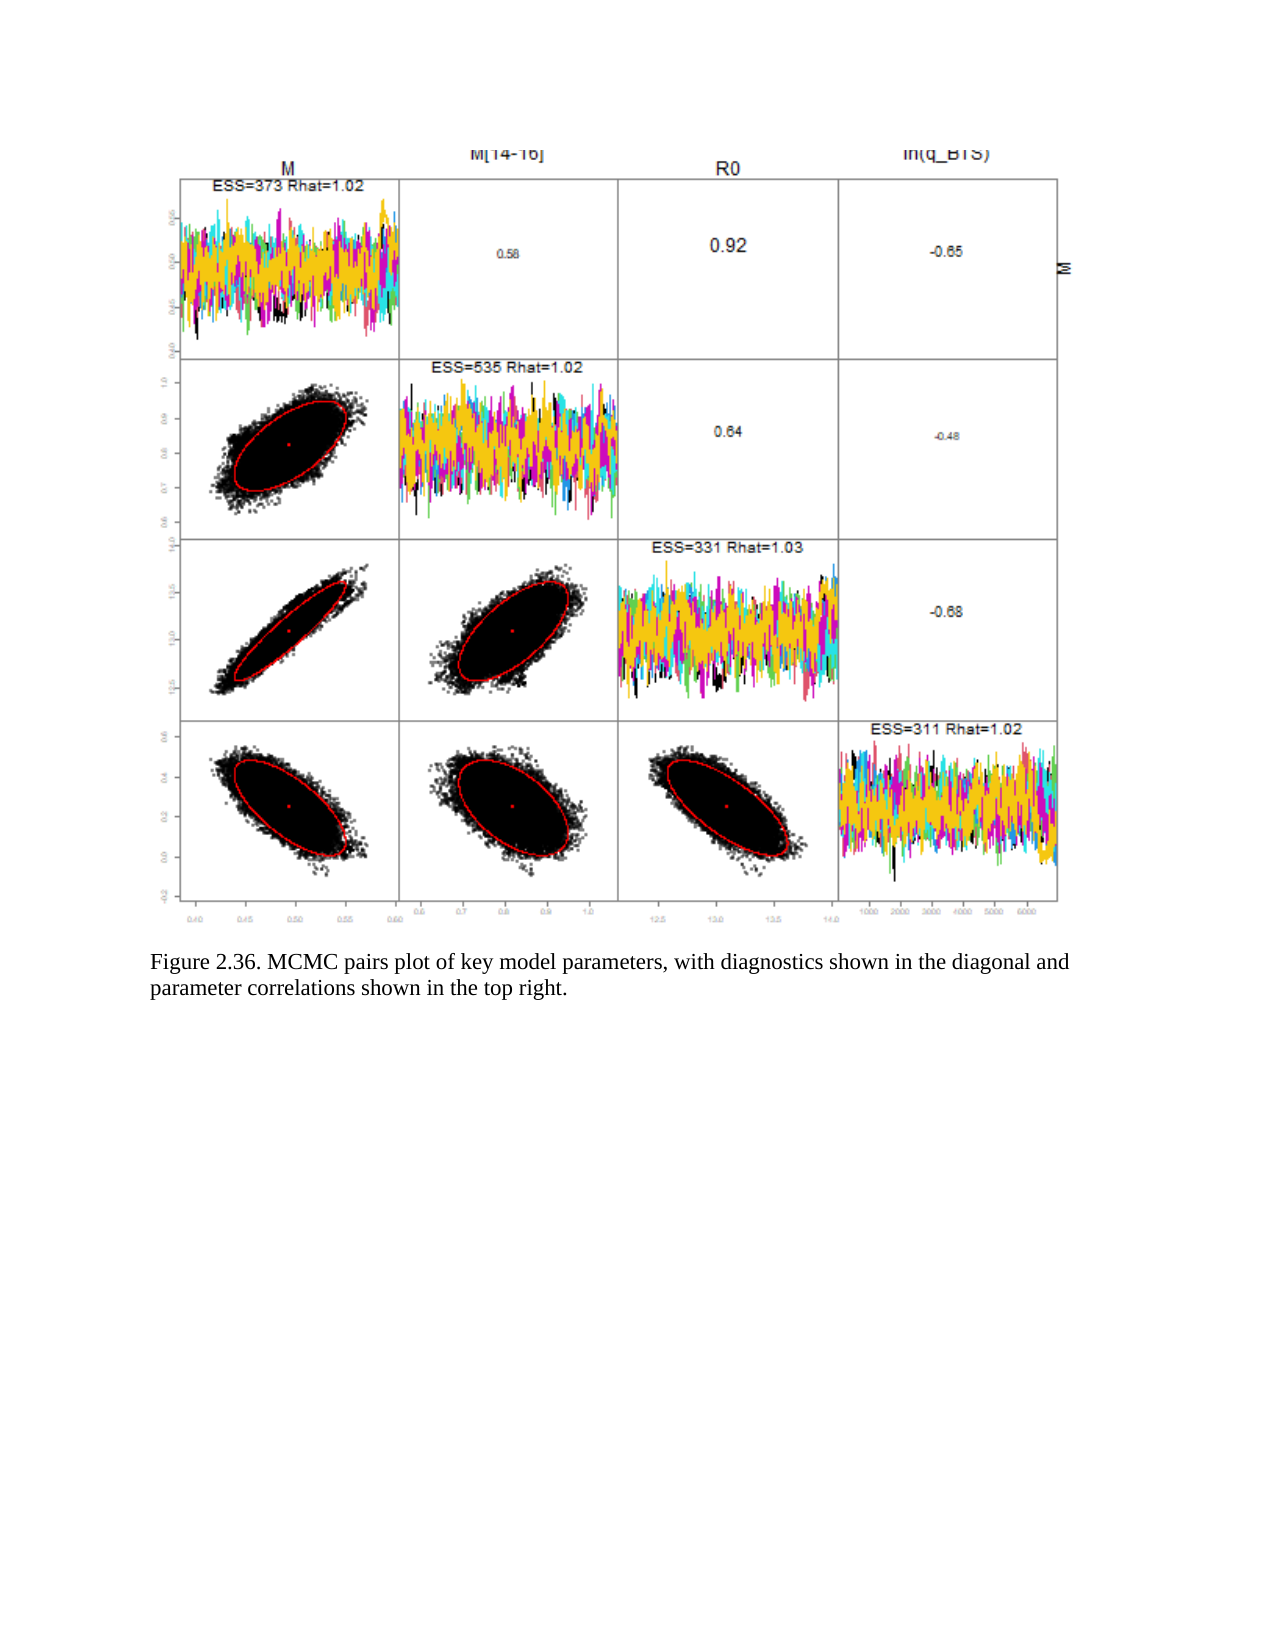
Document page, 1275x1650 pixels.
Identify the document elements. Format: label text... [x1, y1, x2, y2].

picture [150, 150, 1088, 932]
subtitle Figure 2.36. MCMC pairs plot of key model parameters, with diagnostics shown in the diagonal and parameter correlations shown in the top right. [150, 948, 1125, 1001]
